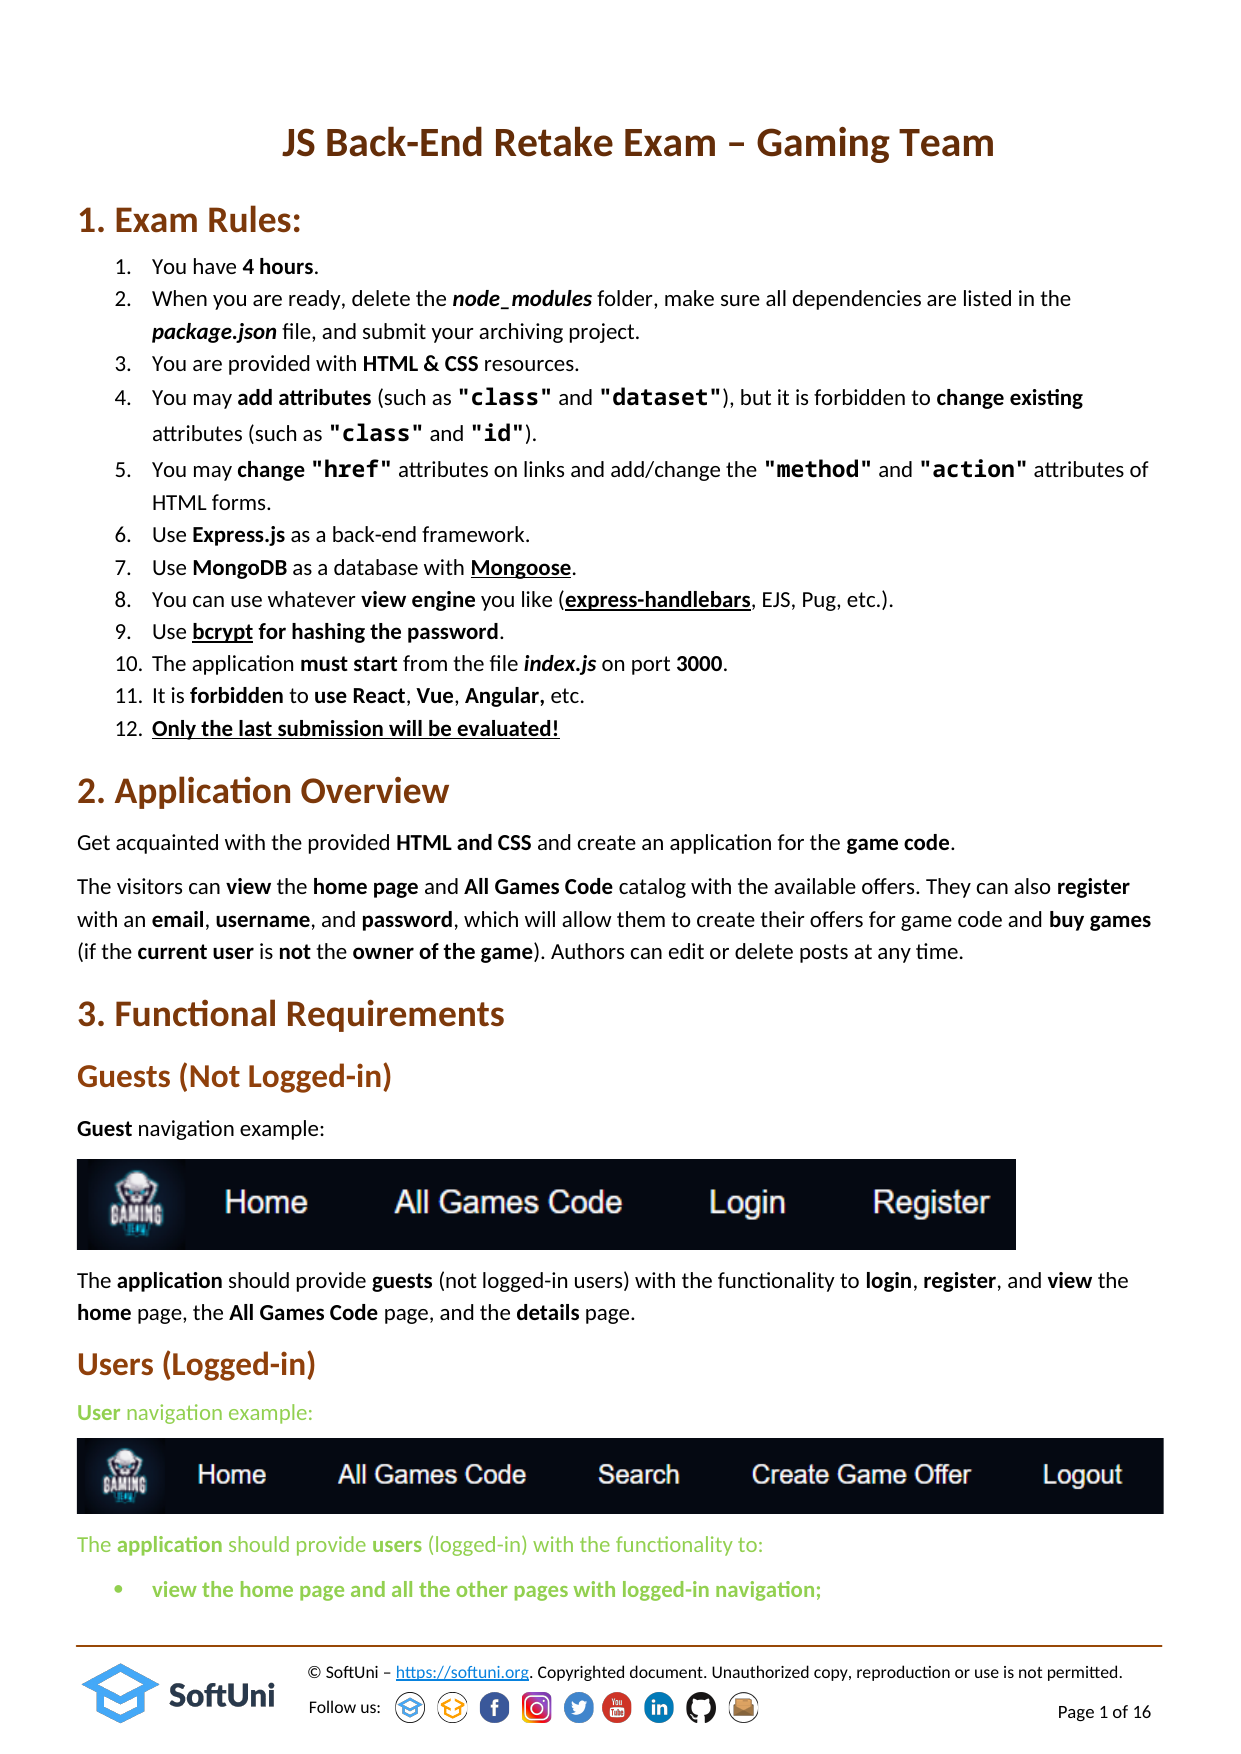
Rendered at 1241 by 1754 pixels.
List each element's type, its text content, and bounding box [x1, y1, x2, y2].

picture [75, 1658, 281, 1729]
picture [665, 1692, 674, 1701]
list When you are ready, delete the node_modules folder, make sure all dependencies are listed in the package.json file, and submit your archiving project. [114, 284, 1163, 345]
subtitle Guests (Not Logged-in) [77, 1055, 1163, 1096]
picture [644, 1714, 653, 1723]
picture [395, 1692, 425, 1723]
subtitle Application Overview [77, 767, 1163, 813]
text Get acquainted with the provided HTML and CSS and create an application for the game code. [77, 828, 1163, 856]
picture [686, 1692, 716, 1723]
text The application should provide users (logged-in) with the functionality to: [77, 1530, 1163, 1558]
list Guest navigation example: [77, 1114, 1163, 1142]
subtitle Users (Logged-in) [77, 1343, 1163, 1384]
picture [522, 1692, 552, 1723]
list It is forbidden to use React, Vue, Angular, etc. [114, 682, 1163, 709]
list Use Express.js as a back-end framework. [114, 521, 1163, 549]
list You may change "href" attributes on links and add/change the "method" and "action" attributes of HTML forms. [114, 453, 1163, 516]
subtitle JS Back-End Retake Exam – Gaming Team [114, 116, 1163, 167]
picture [479, 1692, 510, 1723]
picture [665, 1714, 674, 1723]
list Only the last submission will be evaluated! [114, 714, 1163, 742]
subtitle Exam Rules: [77, 196, 1163, 241]
list You can use whatever view engine you like (express-handlebars, EJS, Pug, etc.). [114, 585, 1163, 613]
list Use MongoDB as a database with Mongoose. [114, 553, 1163, 581]
text The visitors can view the home page and All Games Code catalog with the available offers. They can also register with an email, username, and password, which will allow them to create their offers for game code and buy games (if the current user is not the owner of the game). Authors can edit or delete posts at any time. [77, 872, 1163, 965]
picture [658, 1705, 667, 1714]
picture [602, 1692, 632, 1723]
text The application should provide guests (not logged-in users) with the functionality to login, register, and view the home page, the All Games Code page, and the details page. [77, 1266, 1163, 1327]
picture [644, 1692, 653, 1701]
list You may add attributes (such as "class" and "dataset"), but it is forbidden to change existing attributes (such as "class" and "id"). [114, 381, 1163, 448]
picture [564, 1692, 594, 1723]
list Use bcrypt for hashing the password. [114, 617, 1163, 645]
picture [728, 1692, 759, 1723]
picture [76, 1159, 1016, 1250]
text User navigation example: [77, 1398, 1163, 1426]
picture [437, 1692, 468, 1723]
list The application must start from the file index.js on port 3000. [114, 649, 1163, 677]
subtitle Functional Requirements [77, 990, 1163, 1036]
list You have 4 hours. [114, 252, 1163, 280]
picture [76, 1438, 1164, 1514]
list You are provided with HTML & CSS resources. [114, 349, 1163, 377]
list view the home page and all the other pages with logged-in navigation; [114, 1575, 1163, 1603]
